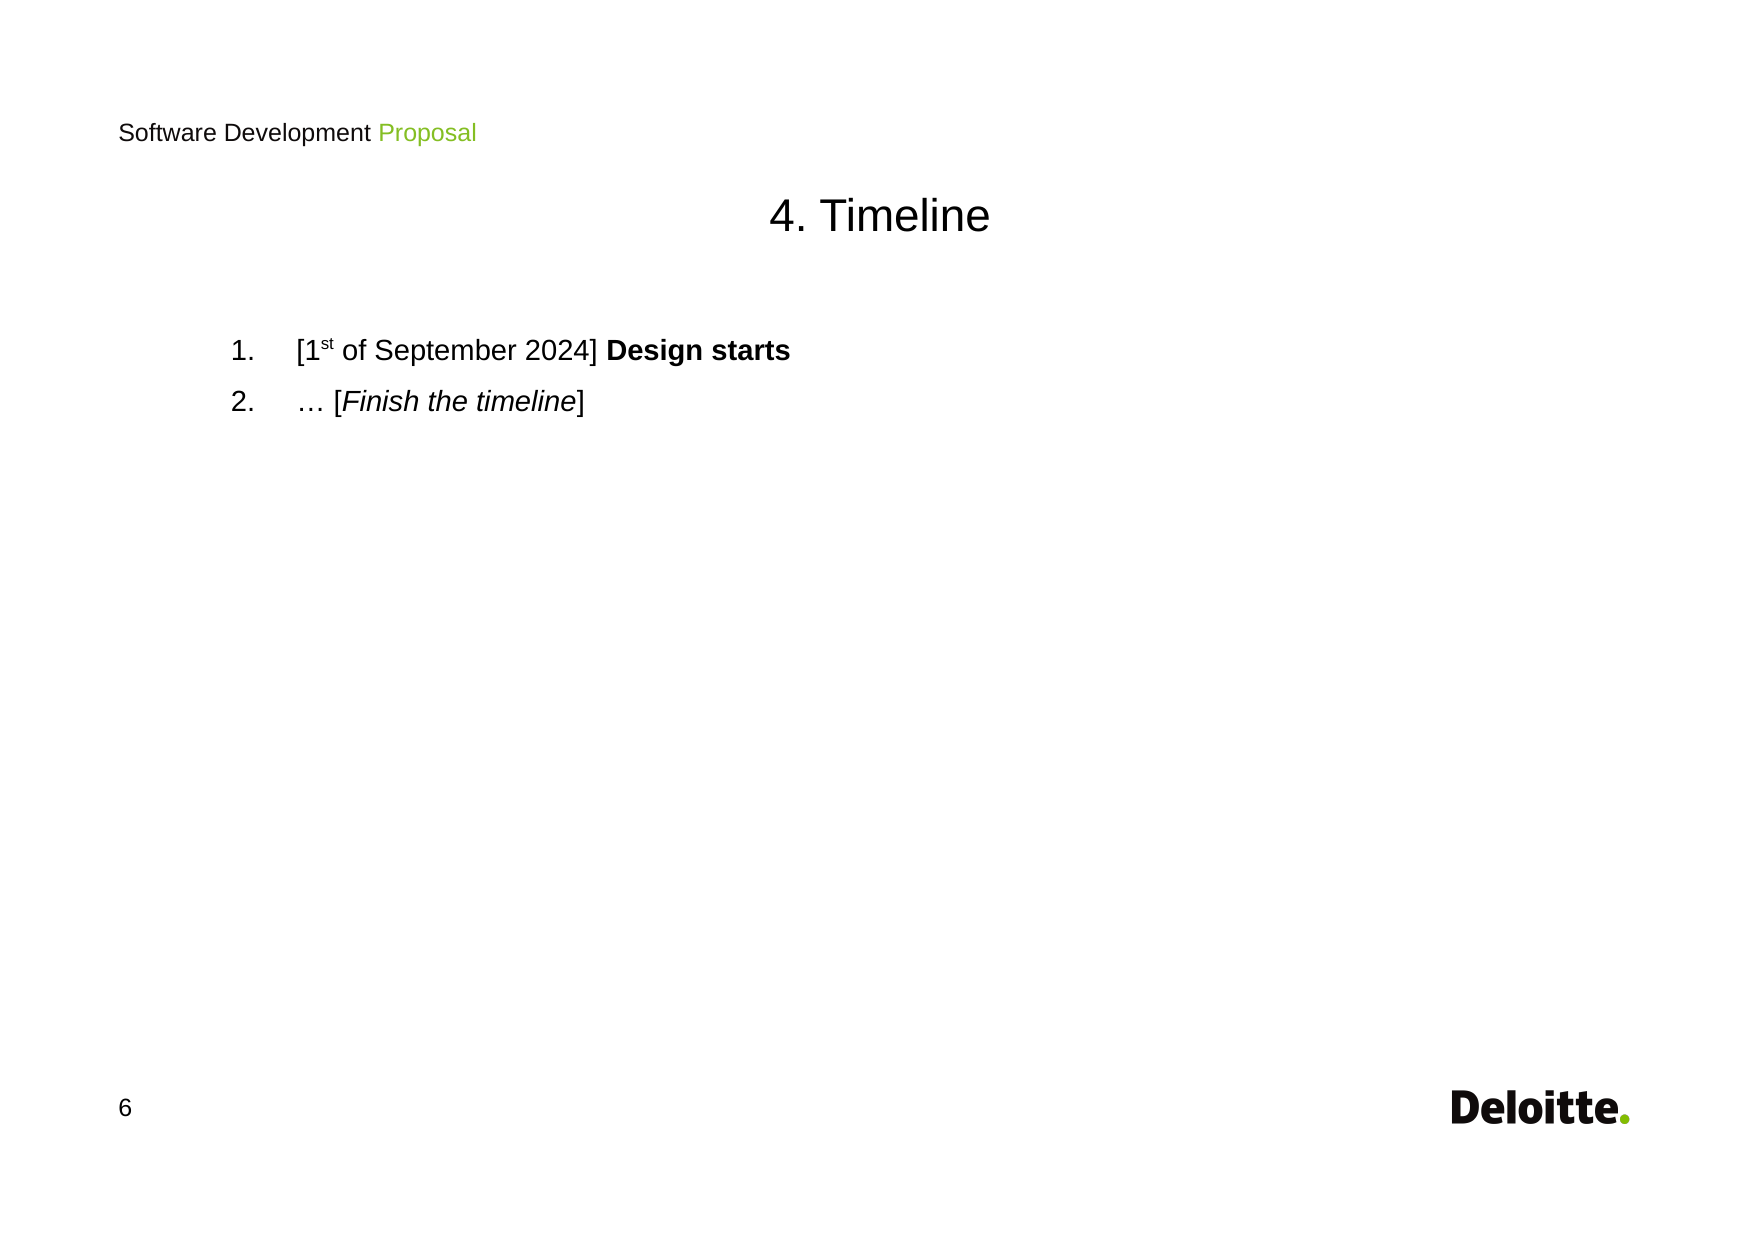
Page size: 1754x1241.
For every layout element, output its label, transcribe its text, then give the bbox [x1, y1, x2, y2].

list [1st of September 2024] Design starts [231, 333, 1636, 367]
picture [1448, 1084, 1633, 1130]
list … [Finish the timeline] [231, 384, 1636, 417]
text 4. Timeline [124, 188, 1636, 241]
